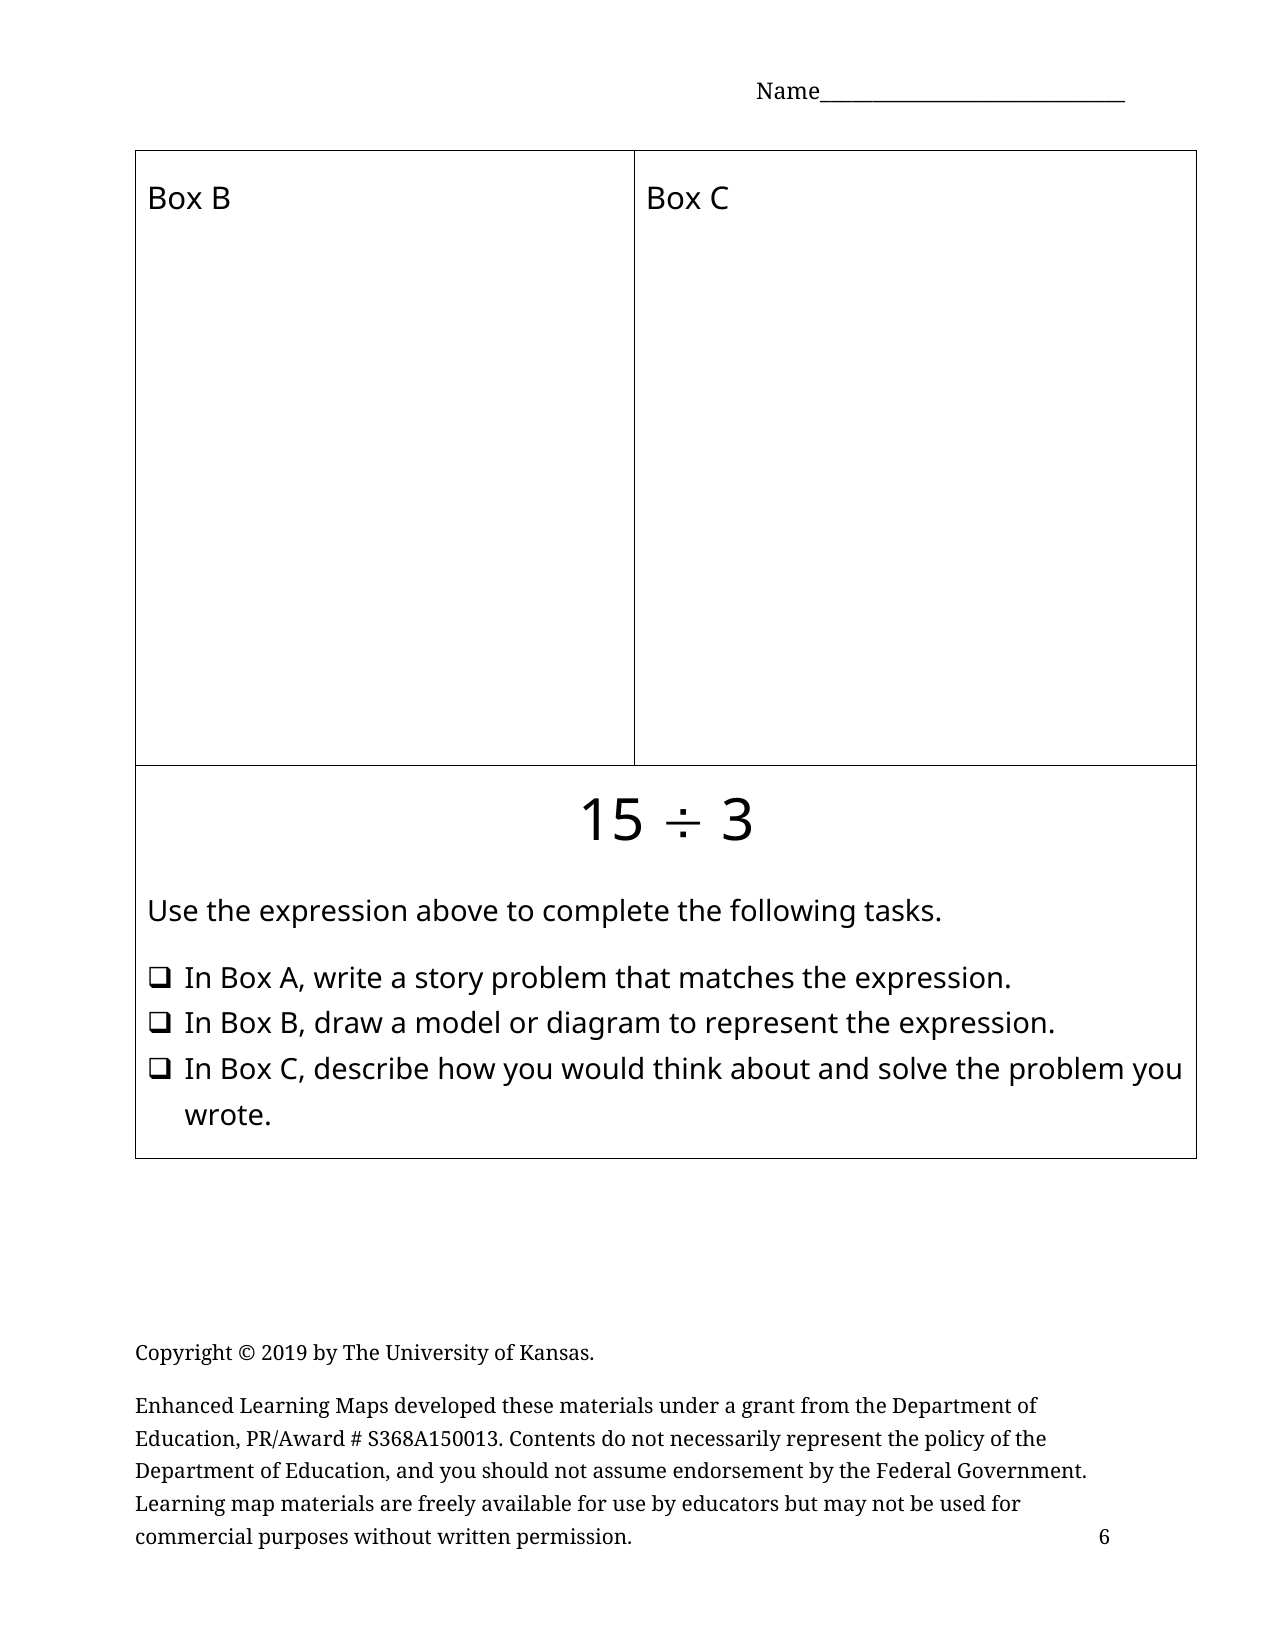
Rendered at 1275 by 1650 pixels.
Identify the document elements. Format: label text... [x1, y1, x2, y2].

table_cell Box C [635, 151, 1196, 765]
table_cell Box B [136, 151, 634, 765]
table_cell 15 3 Use the expression above to complete the following tasks. In Box A, write a story problem that matches the expression. In Box B, draw a model or diagram to represent the expression. In Box C, describe how you would think about and solve the problem you wrote. [136, 766, 1196, 1158]
